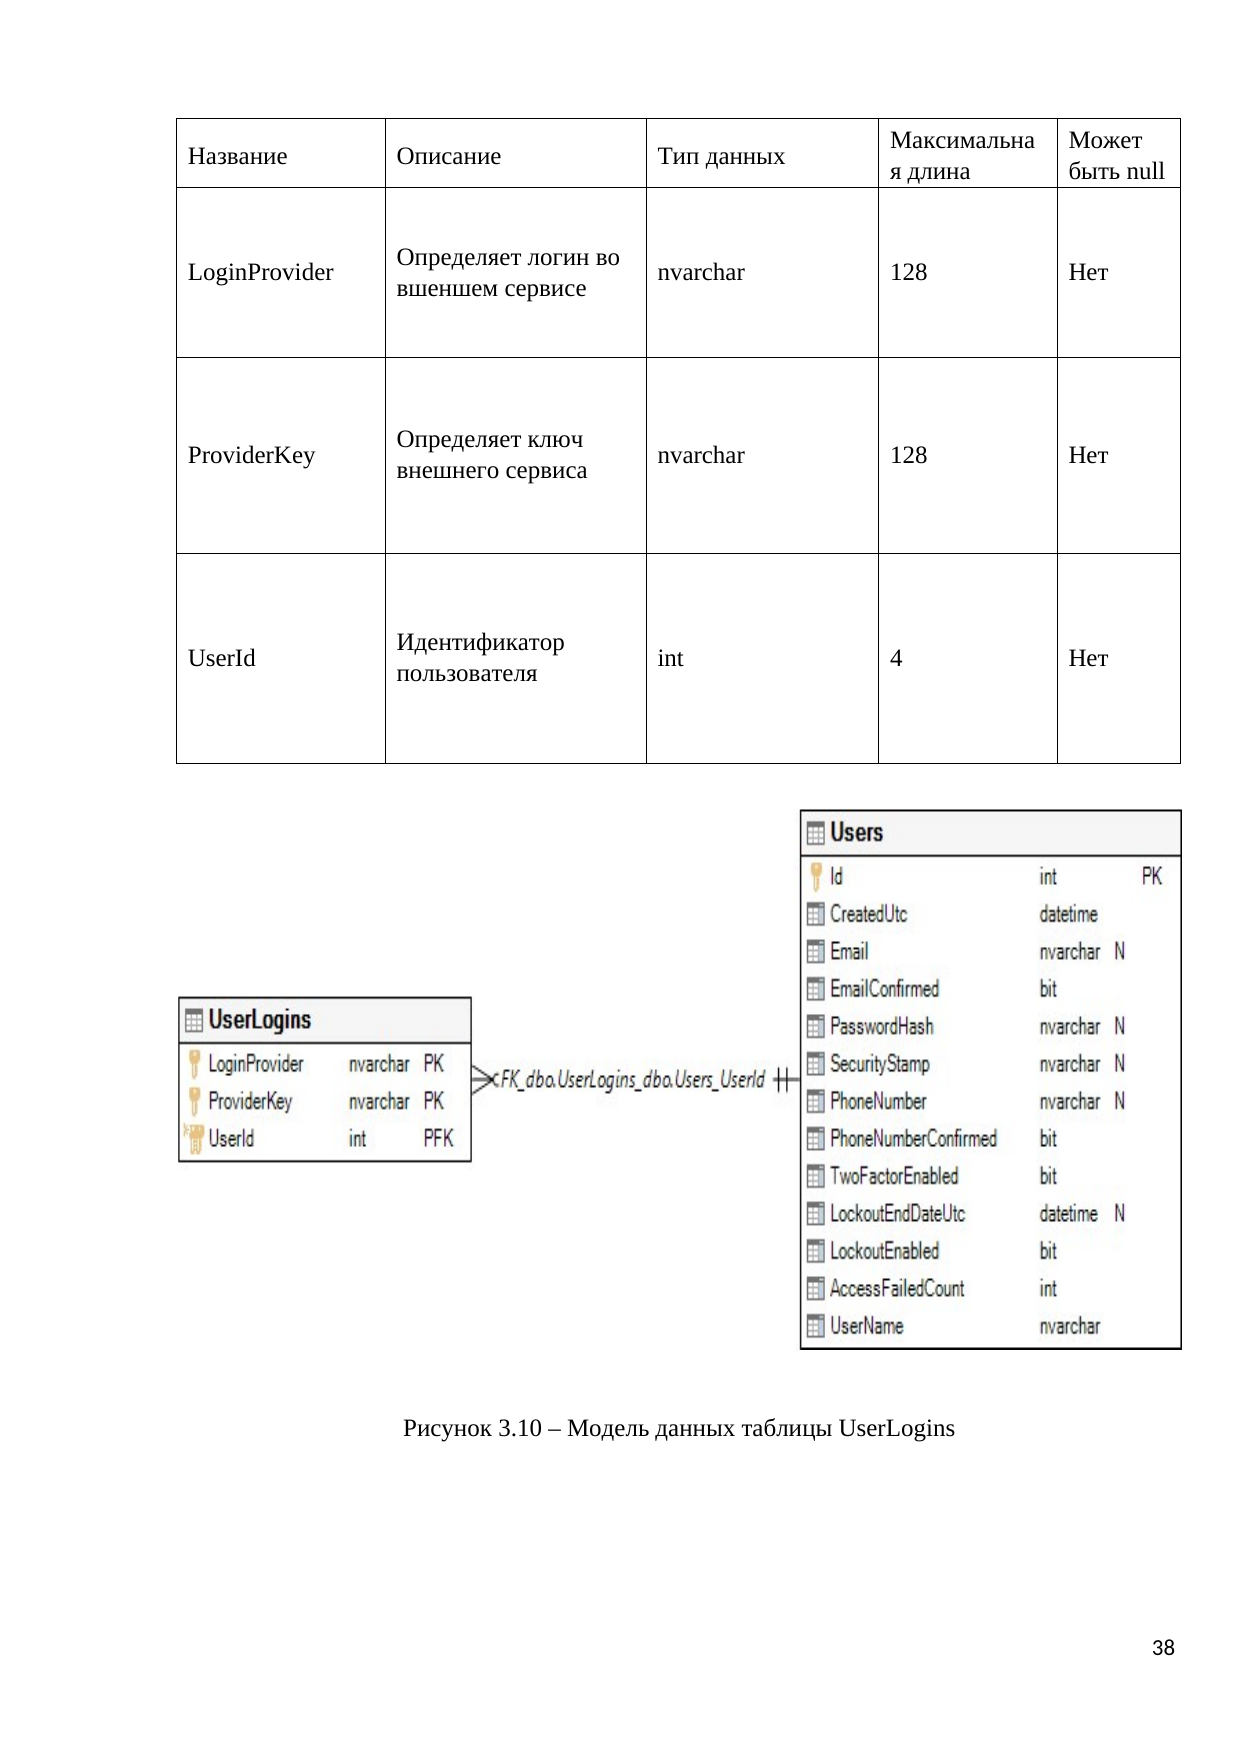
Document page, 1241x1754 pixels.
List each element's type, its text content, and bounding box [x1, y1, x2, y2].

table_header Название [177, 119, 385, 187]
table_cell nvarchar [647, 188, 878, 357]
table_cell ProviderKey [177, 358, 385, 553]
table_header Тип данных [647, 119, 878, 187]
table_cell 128 [879, 358, 1057, 553]
table_cell Идентификатор пользователя [386, 554, 646, 763]
table_cell LoginProvider [177, 188, 385, 357]
table_cell int [647, 554, 878, 763]
table_cell Нет [1058, 554, 1180, 763]
table_header Может быть null [1058, 119, 1180, 187]
table_cell 128 [879, 188, 1057, 357]
table_header Максимальная длина [879, 119, 1057, 187]
picture [177, 808, 1182, 1350]
text Рисунок 3.10 – Модель данных таблицы UserLogins [177, 1413, 1181, 1442]
table_cell Нет [1058, 358, 1180, 553]
table_cell Определяет ключ внешнего сервиса [386, 358, 646, 553]
table_header Описание [386, 119, 646, 187]
table_cell nvarchar [647, 358, 878, 553]
table_cell Нет [1058, 188, 1180, 357]
table_cell 4 [879, 554, 1057, 763]
table_cell UserId [177, 554, 385, 763]
table_cell Определяет логин во вшеншем сервисе [386, 188, 646, 357]
